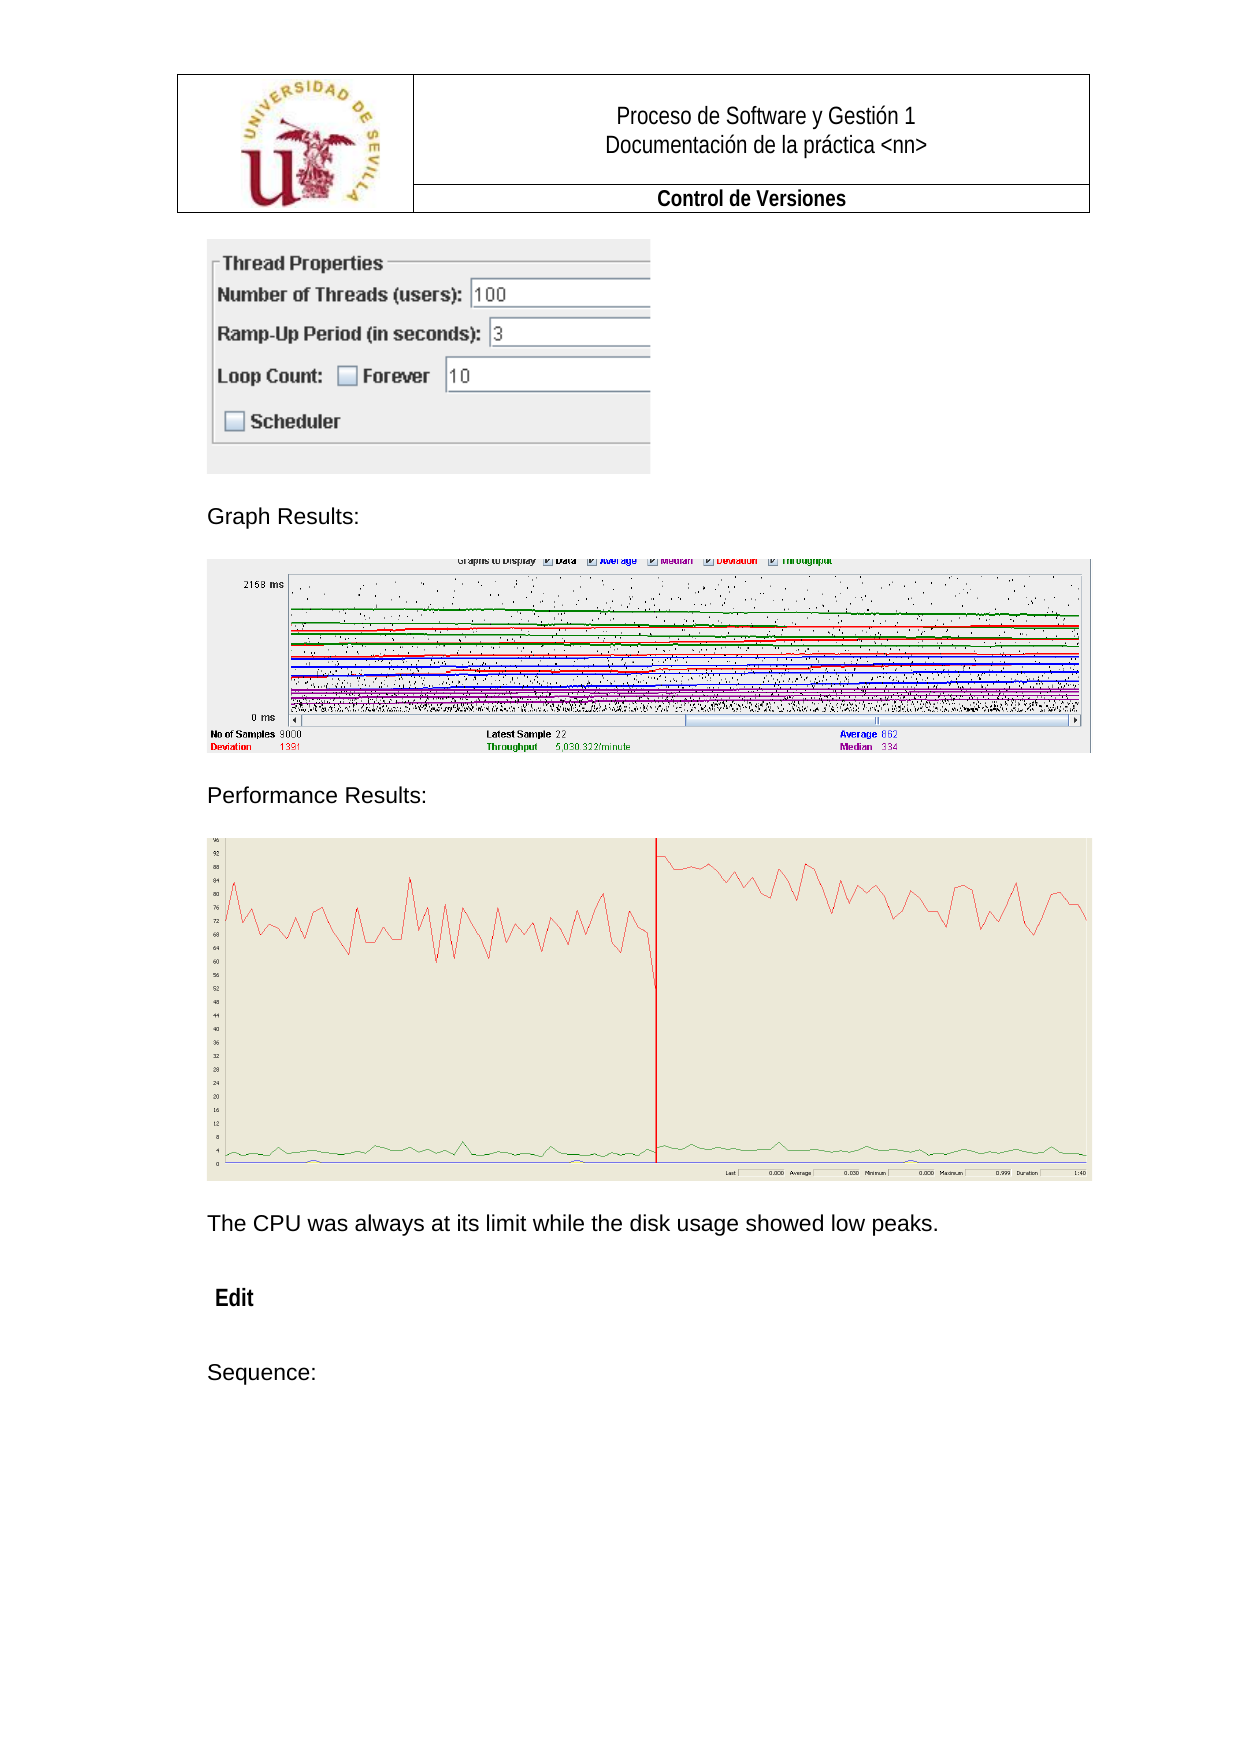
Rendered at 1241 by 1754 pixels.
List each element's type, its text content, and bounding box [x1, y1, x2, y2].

picture [206, 838, 1093, 1181]
text Sequence: [177, 1359, 1063, 1385]
picture [206, 559, 1093, 753]
picture [206, 239, 651, 474]
subtitle Edit [177, 1283, 1063, 1311]
picture [240, 79, 381, 208]
text Graph Results: [177, 503, 1063, 530]
text The CPU was always at its limit while the disk usage showed low peaks. [177, 1210, 1063, 1236]
text Performance Results: [177, 782, 1063, 808]
